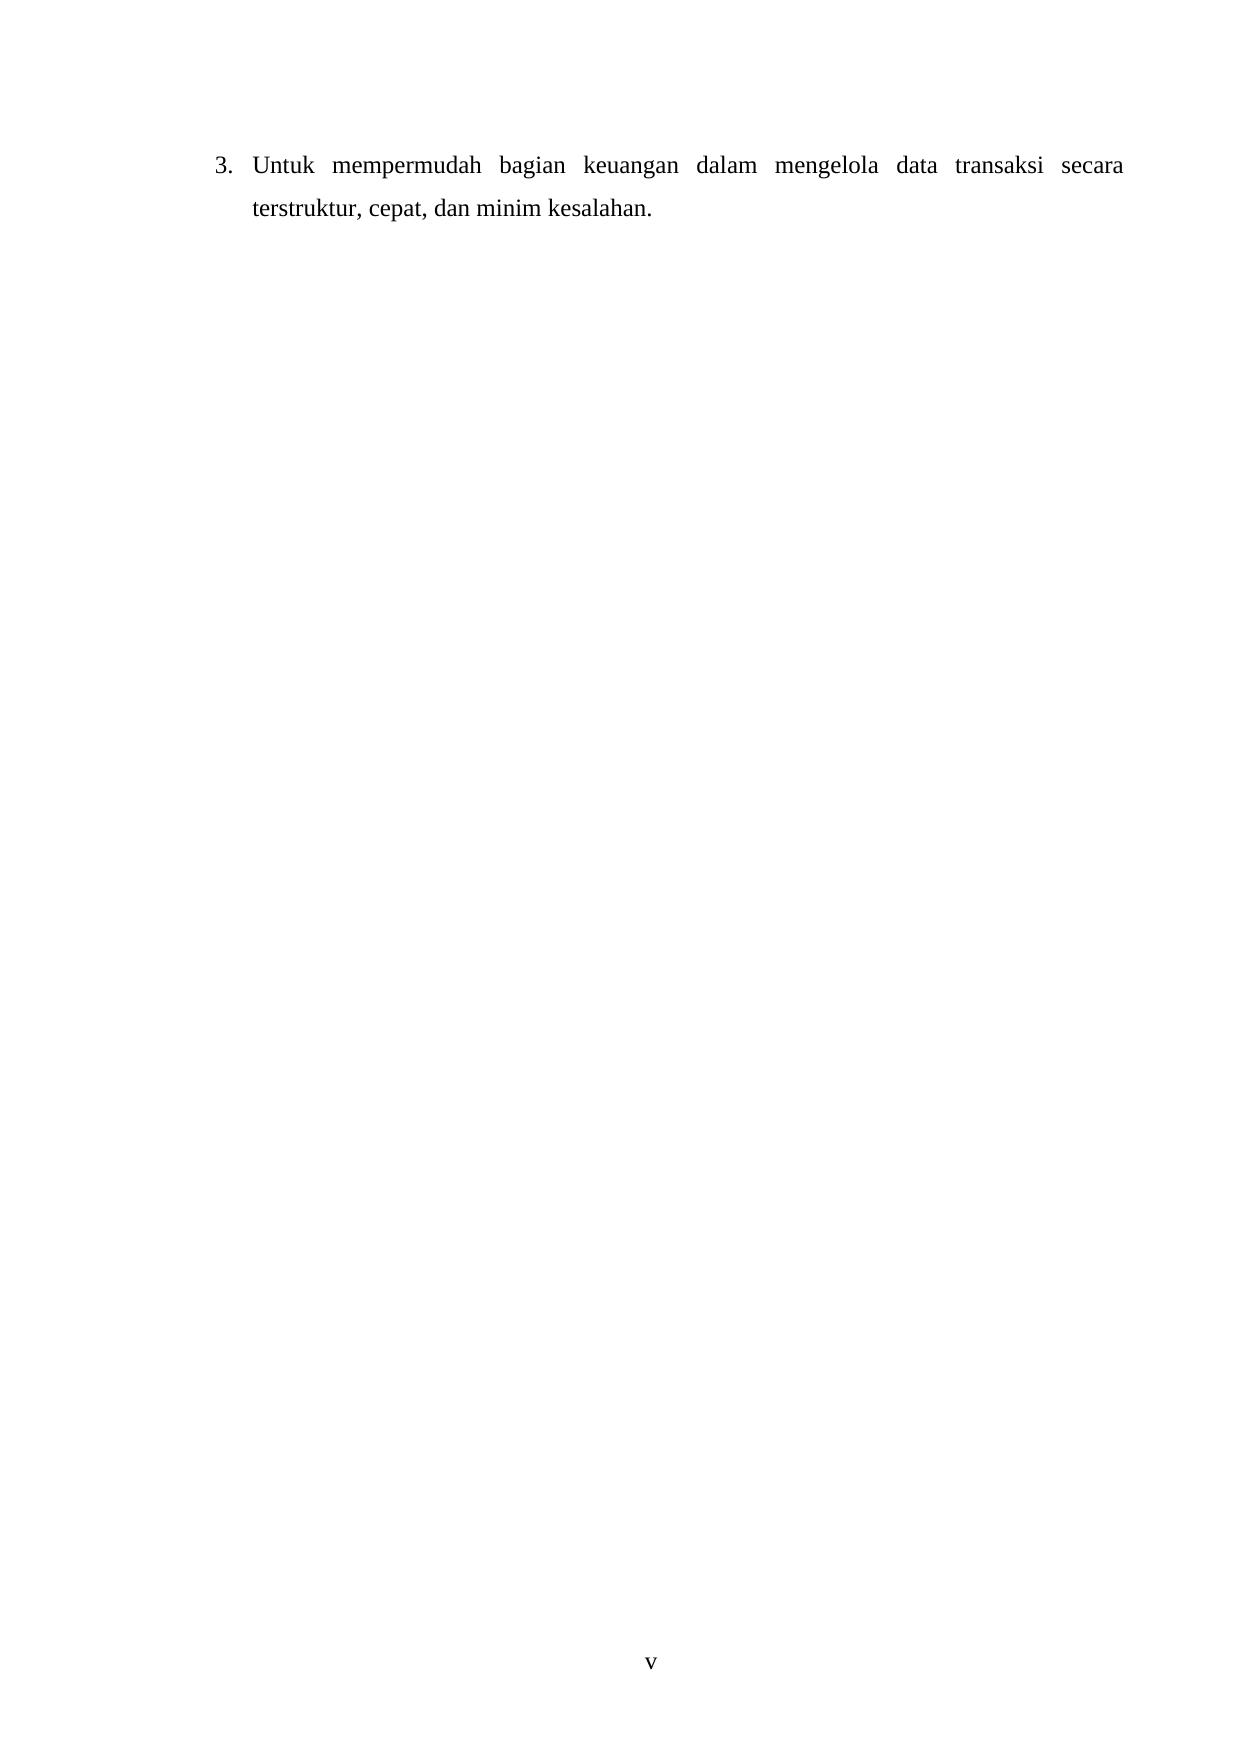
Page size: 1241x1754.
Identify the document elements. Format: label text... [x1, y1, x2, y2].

list Untuk mempermudah bagian keuangan dalam mengelola data transaksi secara terstruktur, cepat, dan minim kesalahan. [214, 150, 1124, 222]
